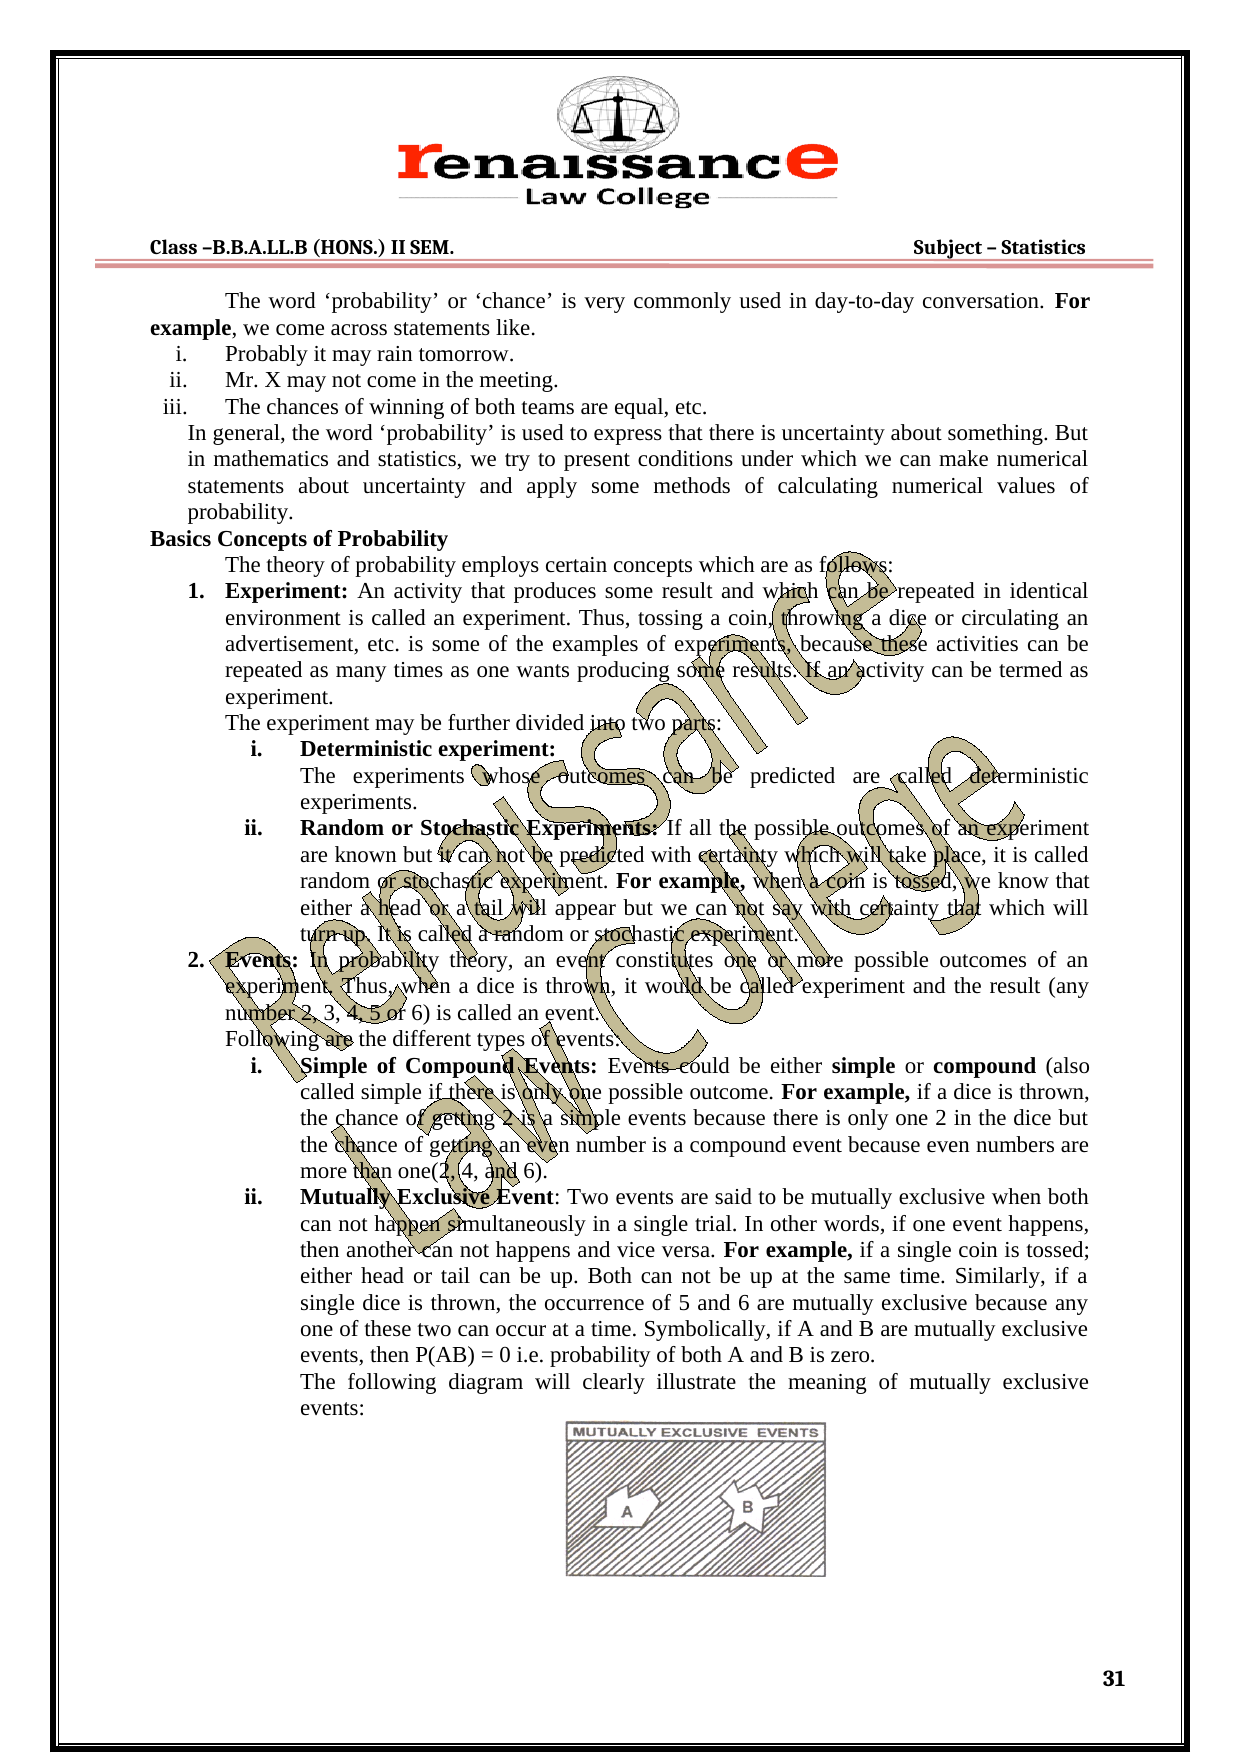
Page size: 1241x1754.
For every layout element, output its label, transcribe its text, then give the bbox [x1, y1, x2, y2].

list Mr. X may not come in the meeting. [187, 366, 1090, 393]
list The experiment may be further divided into two parts: [225, 709, 1090, 735]
list Simple of Compound Events: Events could be either simple or compound (also called simple if there is only one possible outcome. For example, if a dice is thrown, the chance of getting 2 is a simple events because there is only one 2 in the dice but the chance of getting an even number is a compound event because even numbers are more than one(2, 4, and 6). [262, 1052, 1090, 1183]
list Experiment: An activity that produces some result and which can be repeated in identical environment is called an experiment. Thus, tossing a coin, throwing a dice or circulating an advertisement, etc. is some of the examples of experiments, because these activities can be repeated as many times as one wants producing some results. If an activity can be termed as experiment. [187, 577, 1090, 709]
list The experiments whose outcomes can be predicted are called deterministic experiments. [300, 762, 1090, 814]
list Events: In probability theory, an event constitutes one or more possible outcomes of an experiment. Thus, when a dice is thrown, it would be called experiment and the result (any number 2, 3, 4, 5 or 6) is called an event. [187, 946, 1090, 1025]
text The word ‘probability’ or ‘chance’ is very commonly used in day-to-day conversation. For example, we come across statements like. [150, 287, 1090, 340]
list Probably it may rain tomorrow. [187, 340, 1090, 366]
picture [374, 75, 866, 209]
list Following are the different types of events: [225, 1025, 1090, 1052]
list The chances of winning of both teams are equal, etc. [187, 393, 1090, 419]
list The following diagram will clearly illustrate the meaning of mutually exclusive events: [300, 1368, 1090, 1421]
text The theory of probability employs certain concepts which are as follows: [150, 551, 1090, 577]
list Mutually Exclusive Event: Two events are said to be mutually exclusive when both can not happen simultaneously in a single trial. In other words, if one event happens, then another can not happens and vice versa. For example, if a single coin is tossed; either head or tail can be up. Both can not be up at the same time. Similarly, if a single dice is thrown, the occurrence of 5 and 6 are mutually exclusive because any one of these two can occur at a time. Symbolically, if A and B are mutually exclusive events, then P(AB) = 0 i.e. probability of both A and B is zero. [262, 1183, 1090, 1368]
text In general, the word ‘probability’ is used to express that there is uncertainty about something. But in mathematics and statistics, we try to present conditions under which we can make numerical statements about uncertainty and apply some methods of calculating numerical values of probability. [187, 419, 1090, 524]
list Deterministic experiment: [262, 735, 1090, 762]
list Random or Stochastic Experiments: If all the possible outcomes of an experiment are known but it can not be predicted with certainty which will take place, it is called random or stochastic experiment. For example, when a coin is tossed, we know that either a head or a tail will appear but we can not say with certainty that which will turn up. It is called a random or stochastic experiment. [262, 814, 1090, 946]
text Basics Concepts of Probability [150, 524, 1090, 551]
